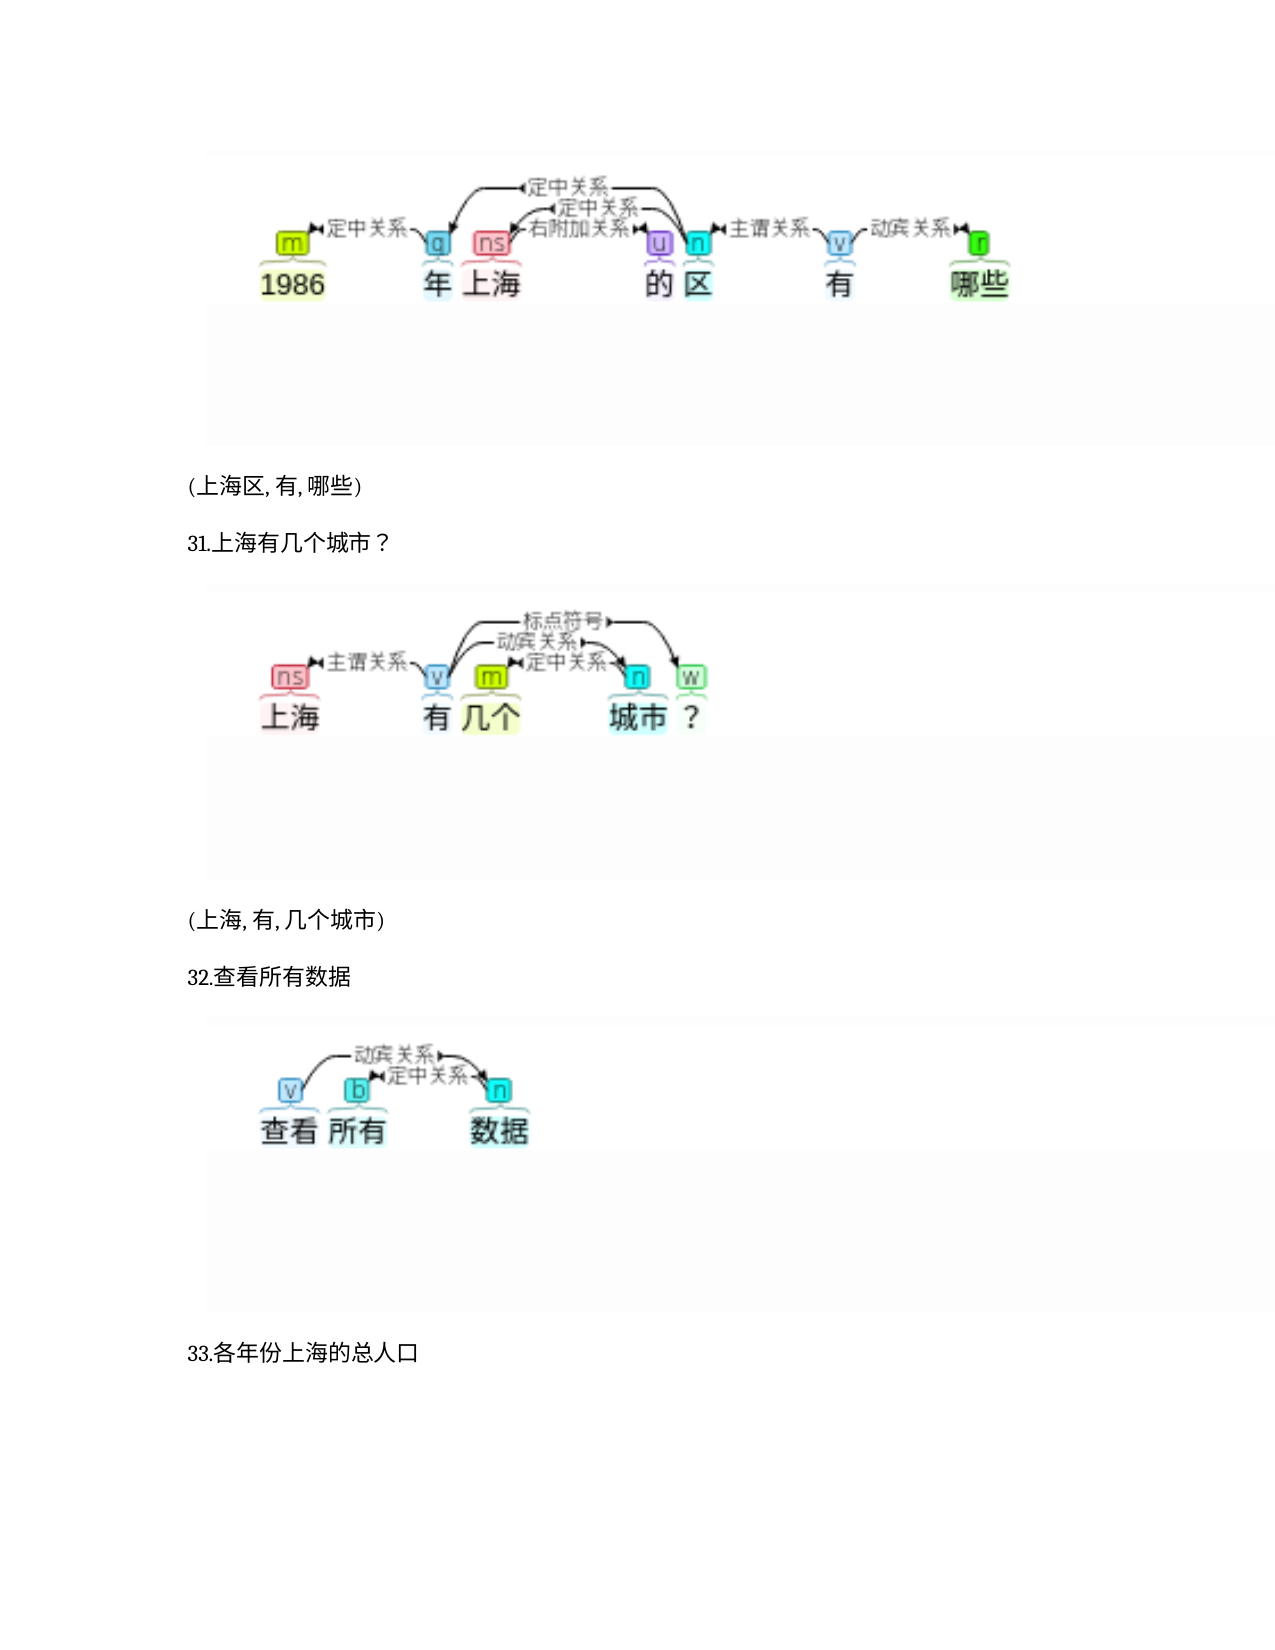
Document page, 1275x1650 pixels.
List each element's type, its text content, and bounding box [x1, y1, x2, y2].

text (上海, 有, 几个城市) [187, 904, 1087, 935]
text 31.上海有几个城市？ [187, 527, 1087, 558]
text 32.查看所有数据 [187, 961, 1087, 992]
text (上海区, 有, 哪些) [187, 470, 1087, 501]
picture [206, 583, 1275, 879]
picture [206, 150, 1275, 446]
text 33.各年份上海的总人口 [187, 1337, 1087, 1369]
picture [206, 1017, 1275, 1313]
